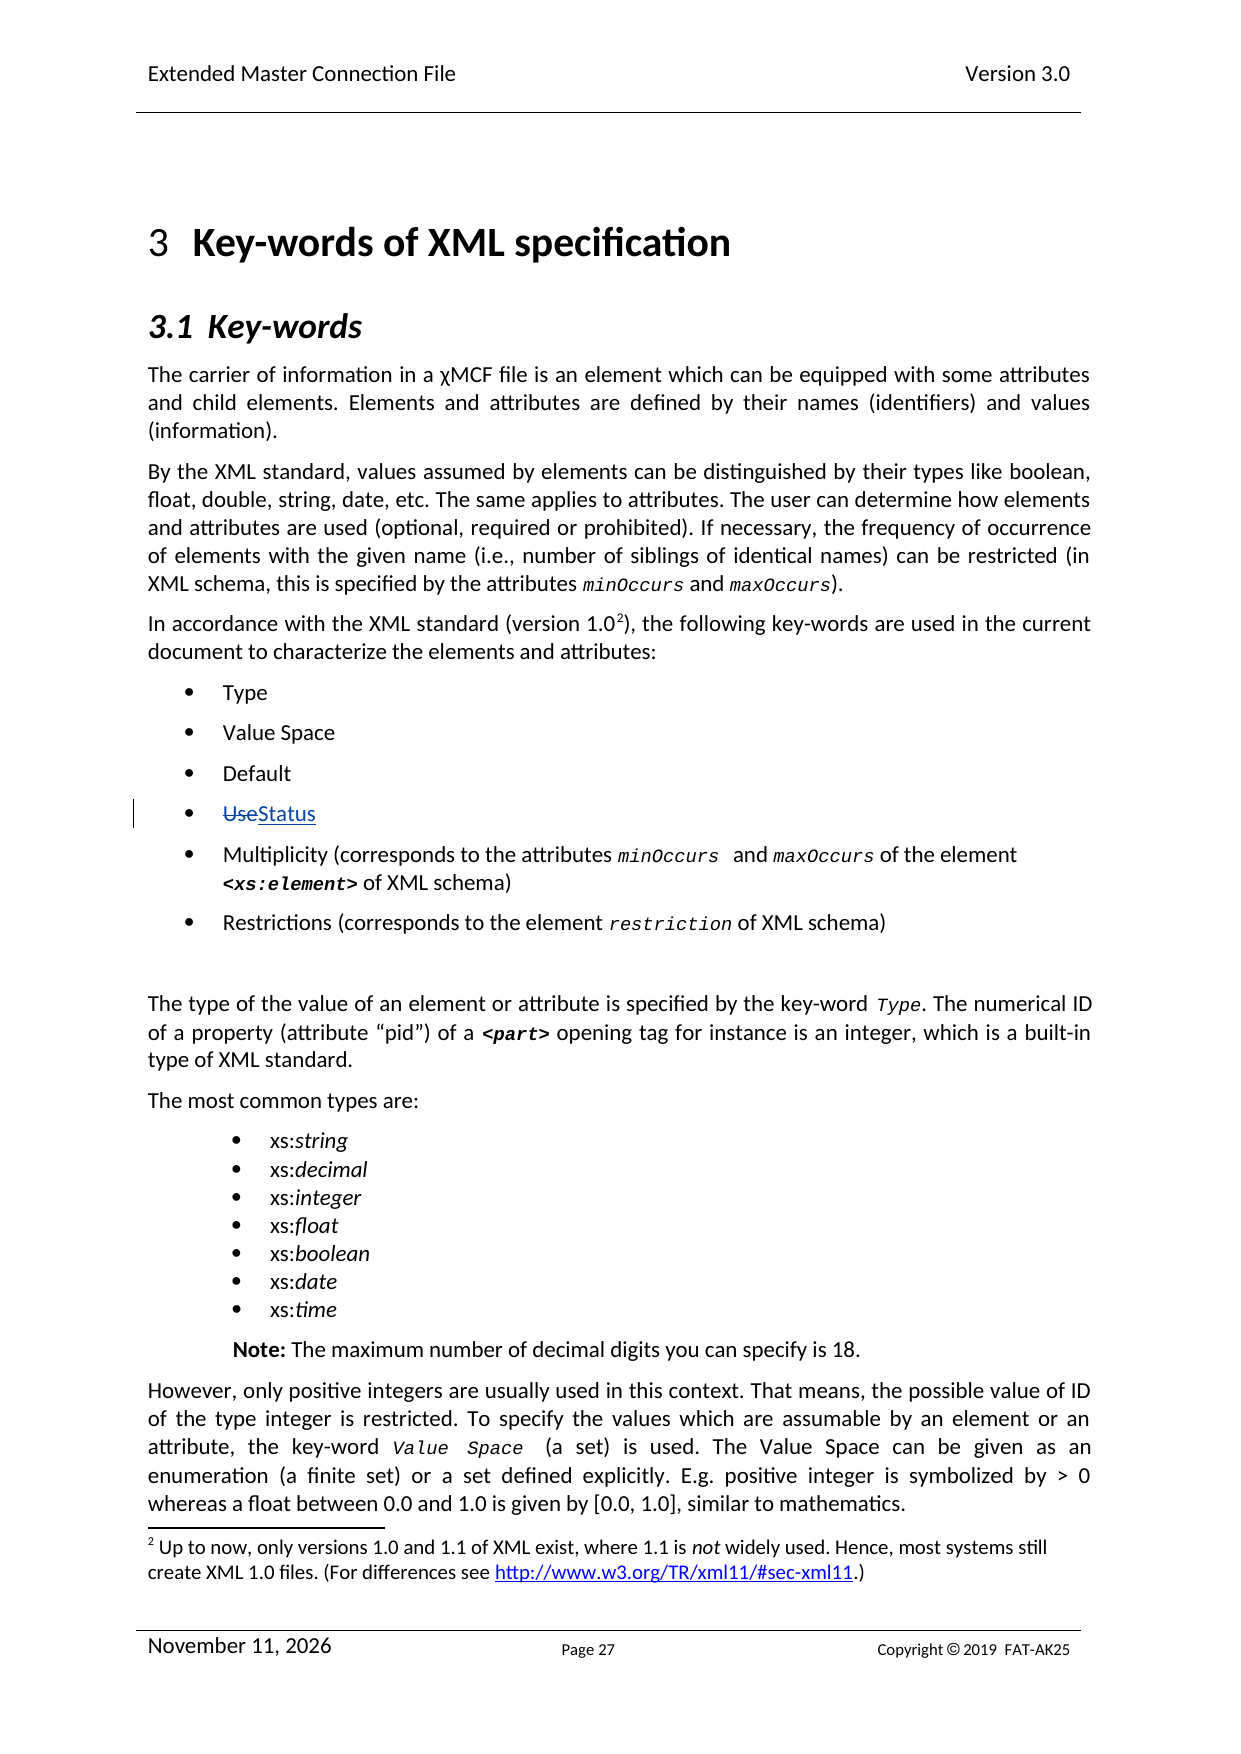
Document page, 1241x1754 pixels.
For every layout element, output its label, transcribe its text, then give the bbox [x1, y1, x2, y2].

list xs:boolean [232, 1239, 1092, 1267]
text By the XML standard, values assumed by elements can be distinguished by their types like boolean, float, double, string, date, etc. The same applies to attributes. The user can determine how elements and attributes are used (optional, required or prohibited). If necessary, the frequency of occurrence of elements with the given name (i.e., number of siblings of identical names) can be restricted (in XML schema, this is specified by the attributes minOccurs and maxOccurs). [148, 457, 1092, 597]
list xs:time [233, 1295, 1092, 1323]
list Restrictions (corresponds to the element restriction of XML schema) [185, 908, 1092, 937]
list xs:decimal [232, 1155, 1092, 1183]
text However, only positive integers are usually used in this context. That means, the possible value of ID of the type integer is restricted. To specify the values which are assumable by an element or an attribute, the key-word Value Space (a set) is used. The Value Space can be given as an enumeration (a finite set) or a set defined explicitly. E.g. positive integer is symbolized by > 0 whereas a float between 0.0 and 1.0 is given by [0.0, 1.0], similar to mathematics. [148, 1376, 1092, 1517]
list Default [185, 759, 1092, 787]
list Value Space [185, 718, 1092, 746]
subtitle Key-words [148, 304, 1092, 348]
list xs:string [232, 1127, 1092, 1155]
text The most common types are: [148, 1086, 1092, 1114]
list xs:integer [232, 1183, 1092, 1211]
list Note: The maximum number of decimal digits you can specify is 18. [233, 1335, 1092, 1363]
subtitle Key-words of XML specification [148, 216, 1092, 267]
list xs:date [232, 1267, 1092, 1295]
list Multiplicity (corresponds to the attributes minOccurs and maxOccurs of the element <xs:element> of XML schema) [185, 840, 1092, 896]
text The type of the value of an element or attribute is specified by the key-word Type. The numerical ID of a property (attribute “pid”) of a <part> opening tag for instance is an integer, which is a built-in type of XML standard. [148, 989, 1092, 1074]
text In accordance with the XML standard (version 1.0), the following key-words are used in the current document to characterize the elements and attributes: [148, 609, 1092, 665]
list Type [185, 678, 1092, 706]
list xs:float [232, 1211, 1092, 1239]
text The carrier of information in a χMCF file is an element which can be equipped with some attributes and child elements. Elements and attributes are defined by their names (identifiers) and values (information). [148, 360, 1092, 444]
